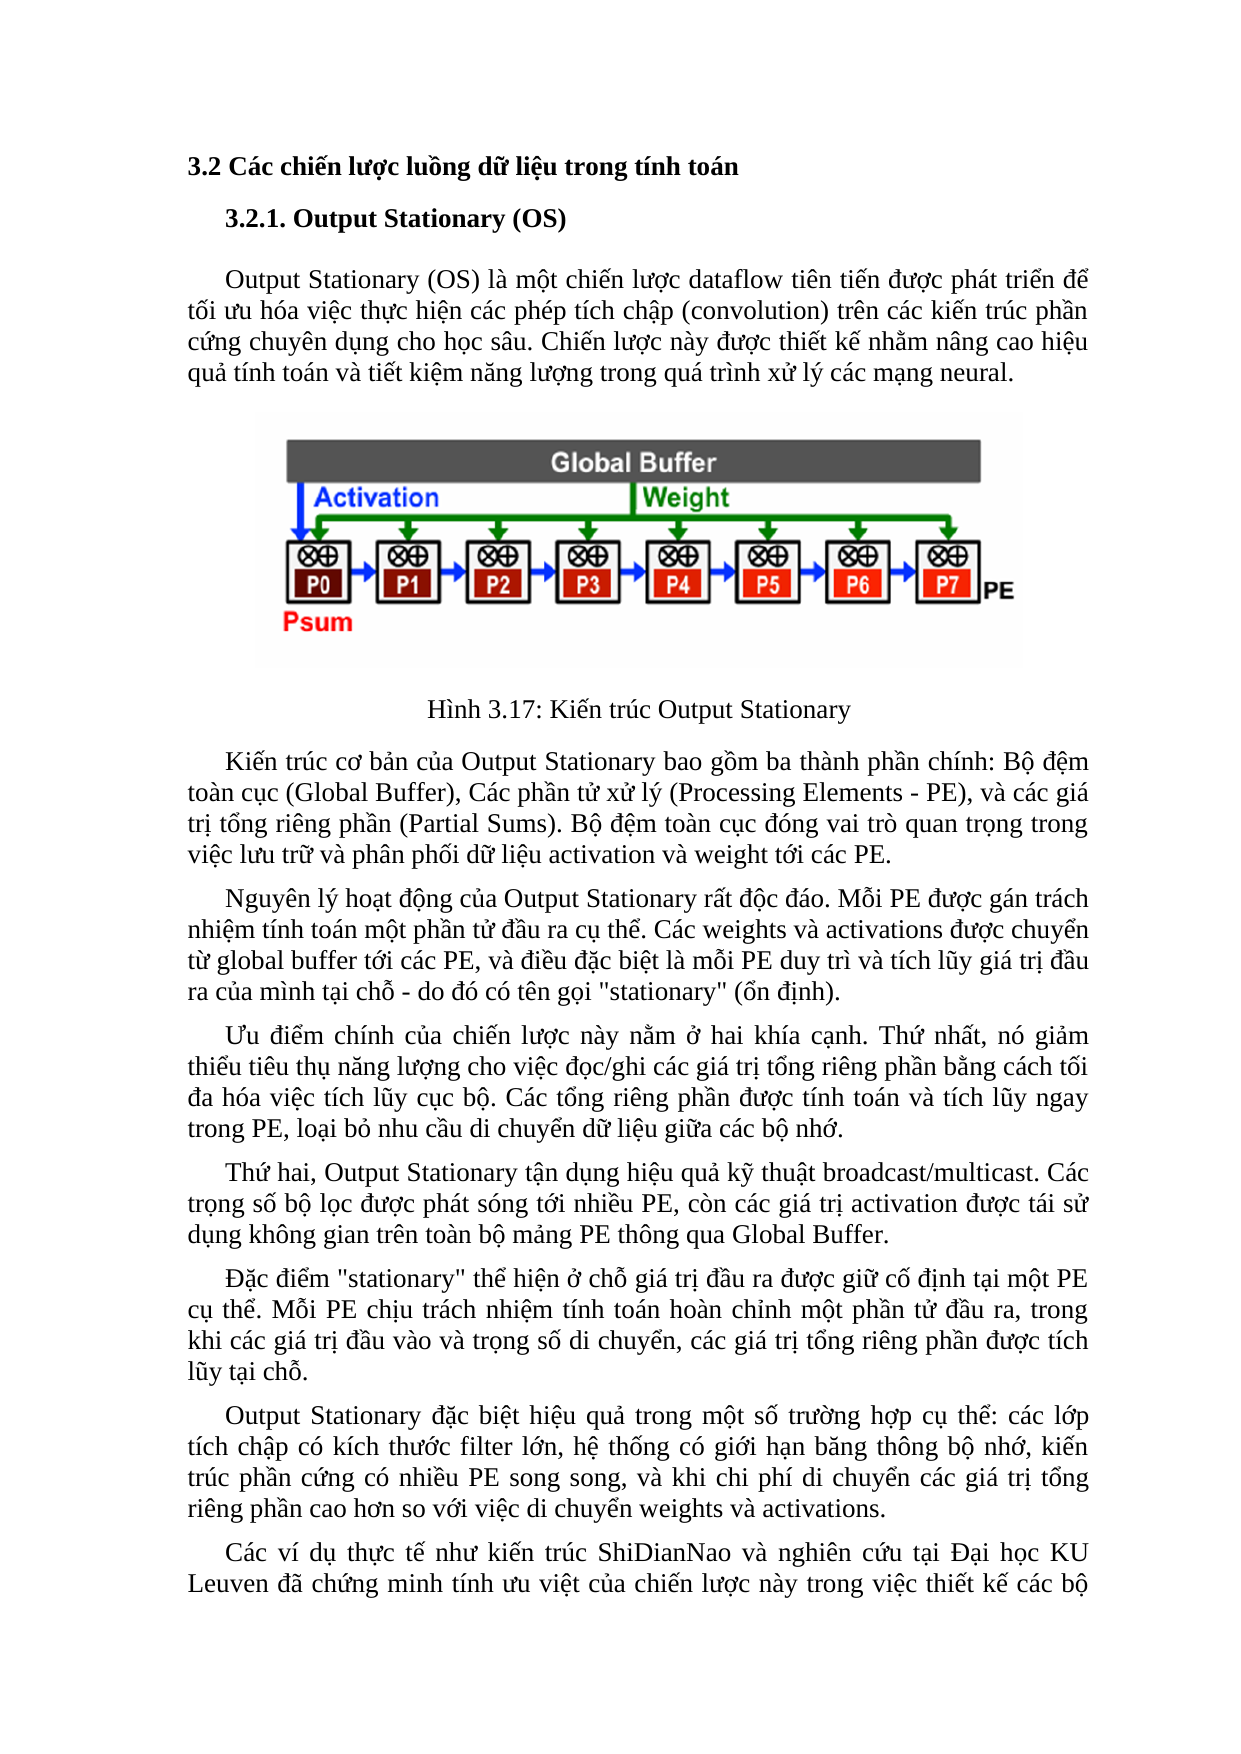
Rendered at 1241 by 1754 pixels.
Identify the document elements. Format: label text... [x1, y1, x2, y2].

text Đặc điểm "stationary" thể hiện ở chỗ giá trị đầu ra được giữ cố định tại một PE cụ thể. Mỗi PE chịu trách nhiệm tính toán hoàn chỉnh một phần tử đầu ra, trong khi các giá trị đầu vào và trọng số di chuyển, các giá trị tổng riêng phần được tích lũy tại chỗ. [187, 1262, 1090, 1386]
text Output Stationary đặc biệt hiệu quả trong một số trường hợp cụ thể: các lớp tích chập có kích thước filter lớn, hệ thống có giới hạn băng thông bộ nhớ, kiến trúc phần cứng có nhiều PE song song, và khi chi phí di chuyển các giá trị tổng riêng phần cao hơn so với việc di chuyển weights và activations. [187, 1399, 1090, 1523]
subtitle 3.2.1. Output Stationary (OS) [225, 202, 1090, 233]
text Nguyên lý hoạt động của Output Stationary rất độc đáo. Mỗi PE được gán trách nhiệm tính toán một phần tử đầu ra cụ thể. Các weights và activations được chuyển từ global buffer tới các PE, và điều đặc biệt là mỗi PE duy trì và tích lũy giá trị đầu ra của mình tại chỗ - do đó có tên gọi "stationary" (ổn định). [187, 882, 1090, 1006]
text Thứ hai, Output Stationary tận dụng hiệu quả kỹ thuật broadcast/multicast. Các trọng số bộ lọc được phát sóng tới nhiều PE, còn các giá trị activation được tái sử dụng không gian trên toàn bộ mảng PE thông qua Global Buffer. [187, 1156, 1090, 1249]
text Kiến trúc cơ bản của Output Stationary bao gồm ba thành phần chính: Bộ đệm toàn cục (Global Buffer), Các phần tử xử lý (Processing Elements - PE), và các giá trị tổng riêng phần (Partial Sums). Bộ đệm toàn cục đóng vai trò quan trọng trong việc lưu trữ và phân phối dữ liệu activation và weight tới các PE. [187, 745, 1090, 869]
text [187, 1536, 1090, 1598]
text Ưu điểm chính của chiến lược này nằm ở hai khía cạnh. Thứ nhất, nó giảm thiểu tiêu thụ năng lượng cho việc đọc/ghi các giá trị tổng riêng phần bằng cách tối đa hóa việc tích lũy cục bộ. Các tổng riêng phần được tính toán và tích lũy ngay trong PE, loại bỏ nhu cầu di chuyển dữ liệu giữa các bộ nhớ. [187, 1019, 1090, 1143]
picture [255, 412, 1023, 668]
text Output Stationary (OS) là một chiến lược dataflow tiên tiến được phát triển để tối ưu hóa việc thực hiện các phép tích chập (convolution) trên các kiến trúc phần cứng chuyên dụng cho học sâu. Chiến lược này được thiết kế nhằm nâng cao hiệu quả tính toán và tiết kiệm năng lượng trong quá trình xử lý các mạng neural. [187, 263, 1090, 388]
subtitle 3.2 Các chiến lược luồng dữ liệu trong tính toán [150, 150, 1090, 181]
